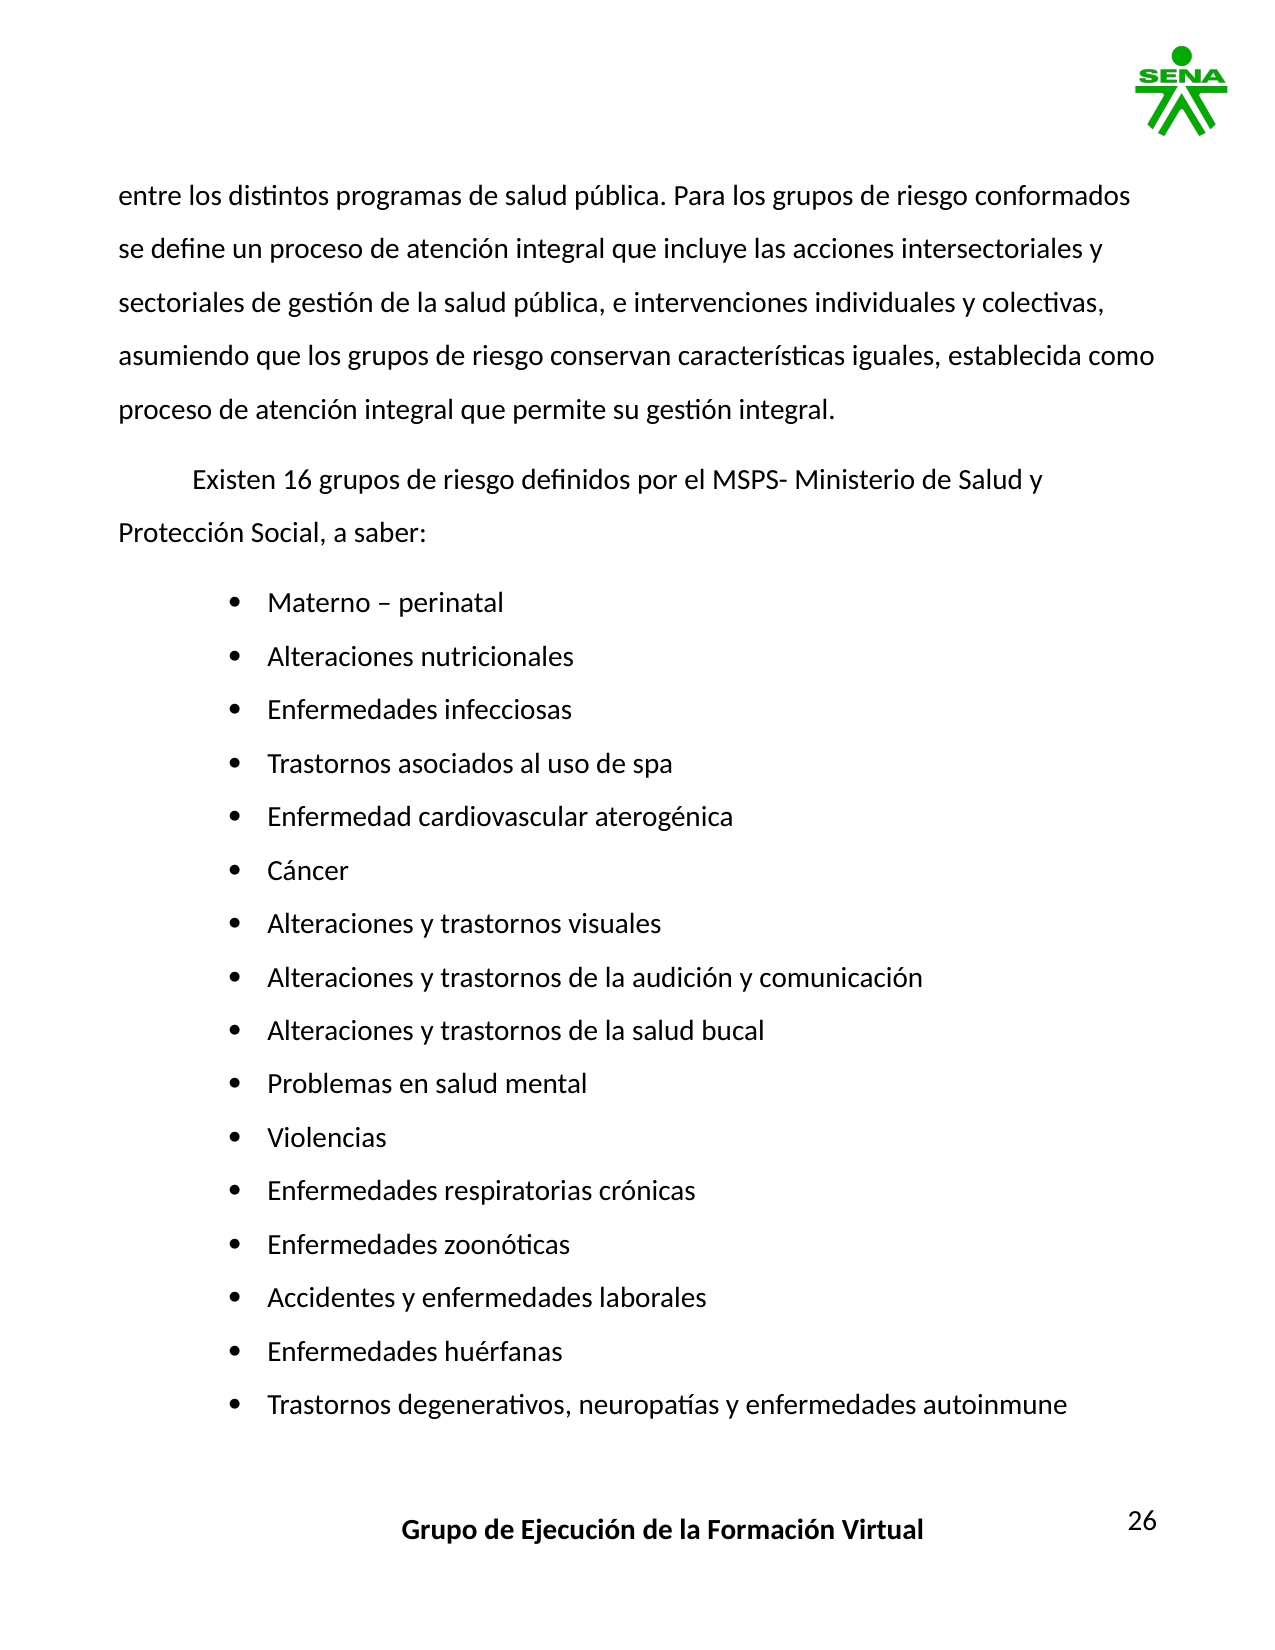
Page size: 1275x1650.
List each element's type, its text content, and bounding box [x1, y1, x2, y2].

list Alteraciones nutricionales [229, 638, 1157, 674]
list Enfermedades huérfanas [229, 1333, 1157, 1368]
list Cáncer [229, 852, 1157, 887]
list Violencias [229, 1119, 1157, 1154]
list Problemas en salud mental [229, 1066, 1157, 1101]
list Alteraciones y trastornos de la salud bucal [229, 1012, 1157, 1048]
picture [1135, 46, 1228, 136]
list Trastornos degenerativos, neuropatías y enfermedades autoinmune [229, 1386, 1157, 1422]
text Existen 16 grupos de riesgo definidos por el MSPS- Ministerio de Salud y Protección Social, a saber: [118, 461, 1157, 550]
list Enfermedad cardiovascular aterogénica [229, 798, 1157, 834]
list Accidentes y enfermedades laborales [229, 1279, 1157, 1315]
list Materno – perinatal [229, 584, 1157, 620]
list Alteraciones y trastornos visuales [229, 905, 1157, 941]
list Alteraciones y trastornos de la audición y comunicación [229, 959, 1157, 994]
list Trastornos asociados al uso de spa [229, 745, 1157, 781]
list Enfermedades zoonóticas [229, 1226, 1157, 1261]
list Enfermedades infecciosas [229, 691, 1157, 727]
list Enfermedades respiratorias crónicas [229, 1172, 1157, 1208]
